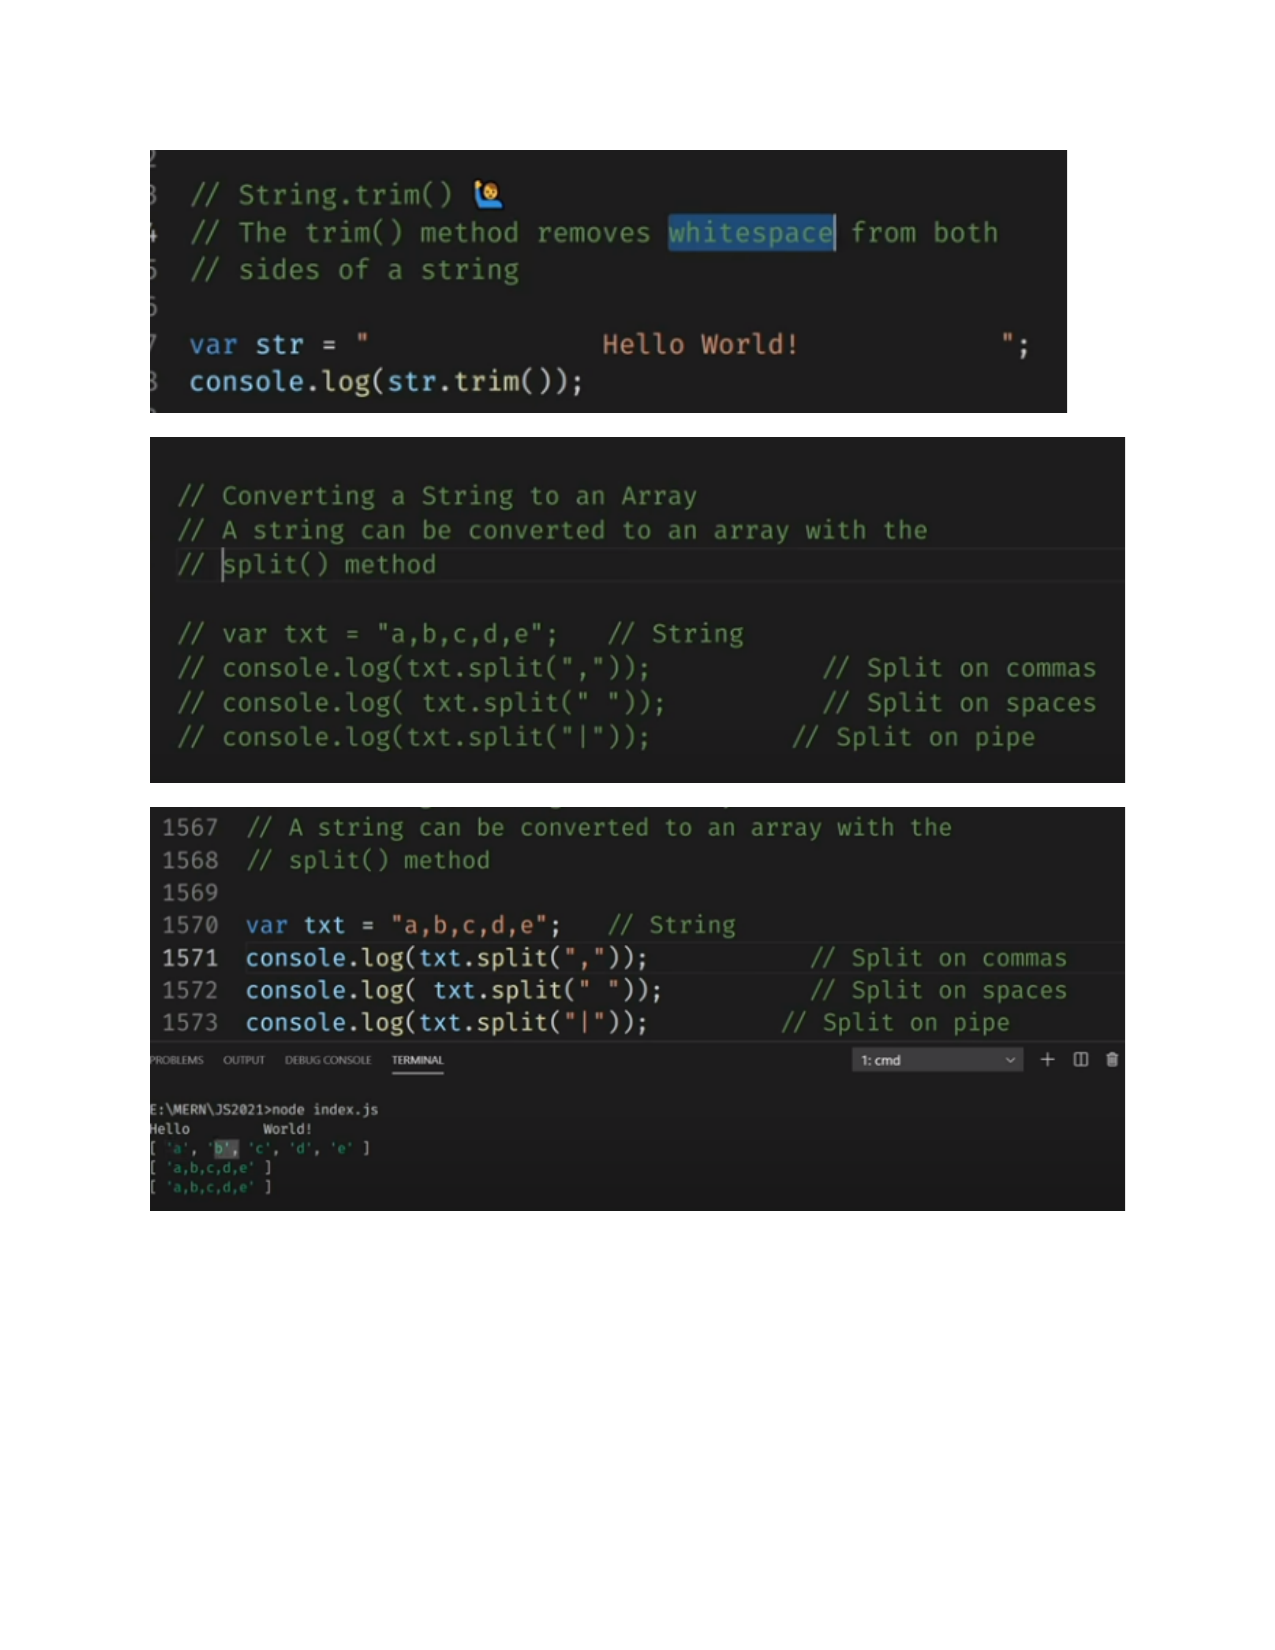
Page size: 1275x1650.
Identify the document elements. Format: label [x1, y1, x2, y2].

picture [150, 437, 1125, 783]
picture [150, 807, 1125, 1211]
picture [150, 150, 1068, 413]
